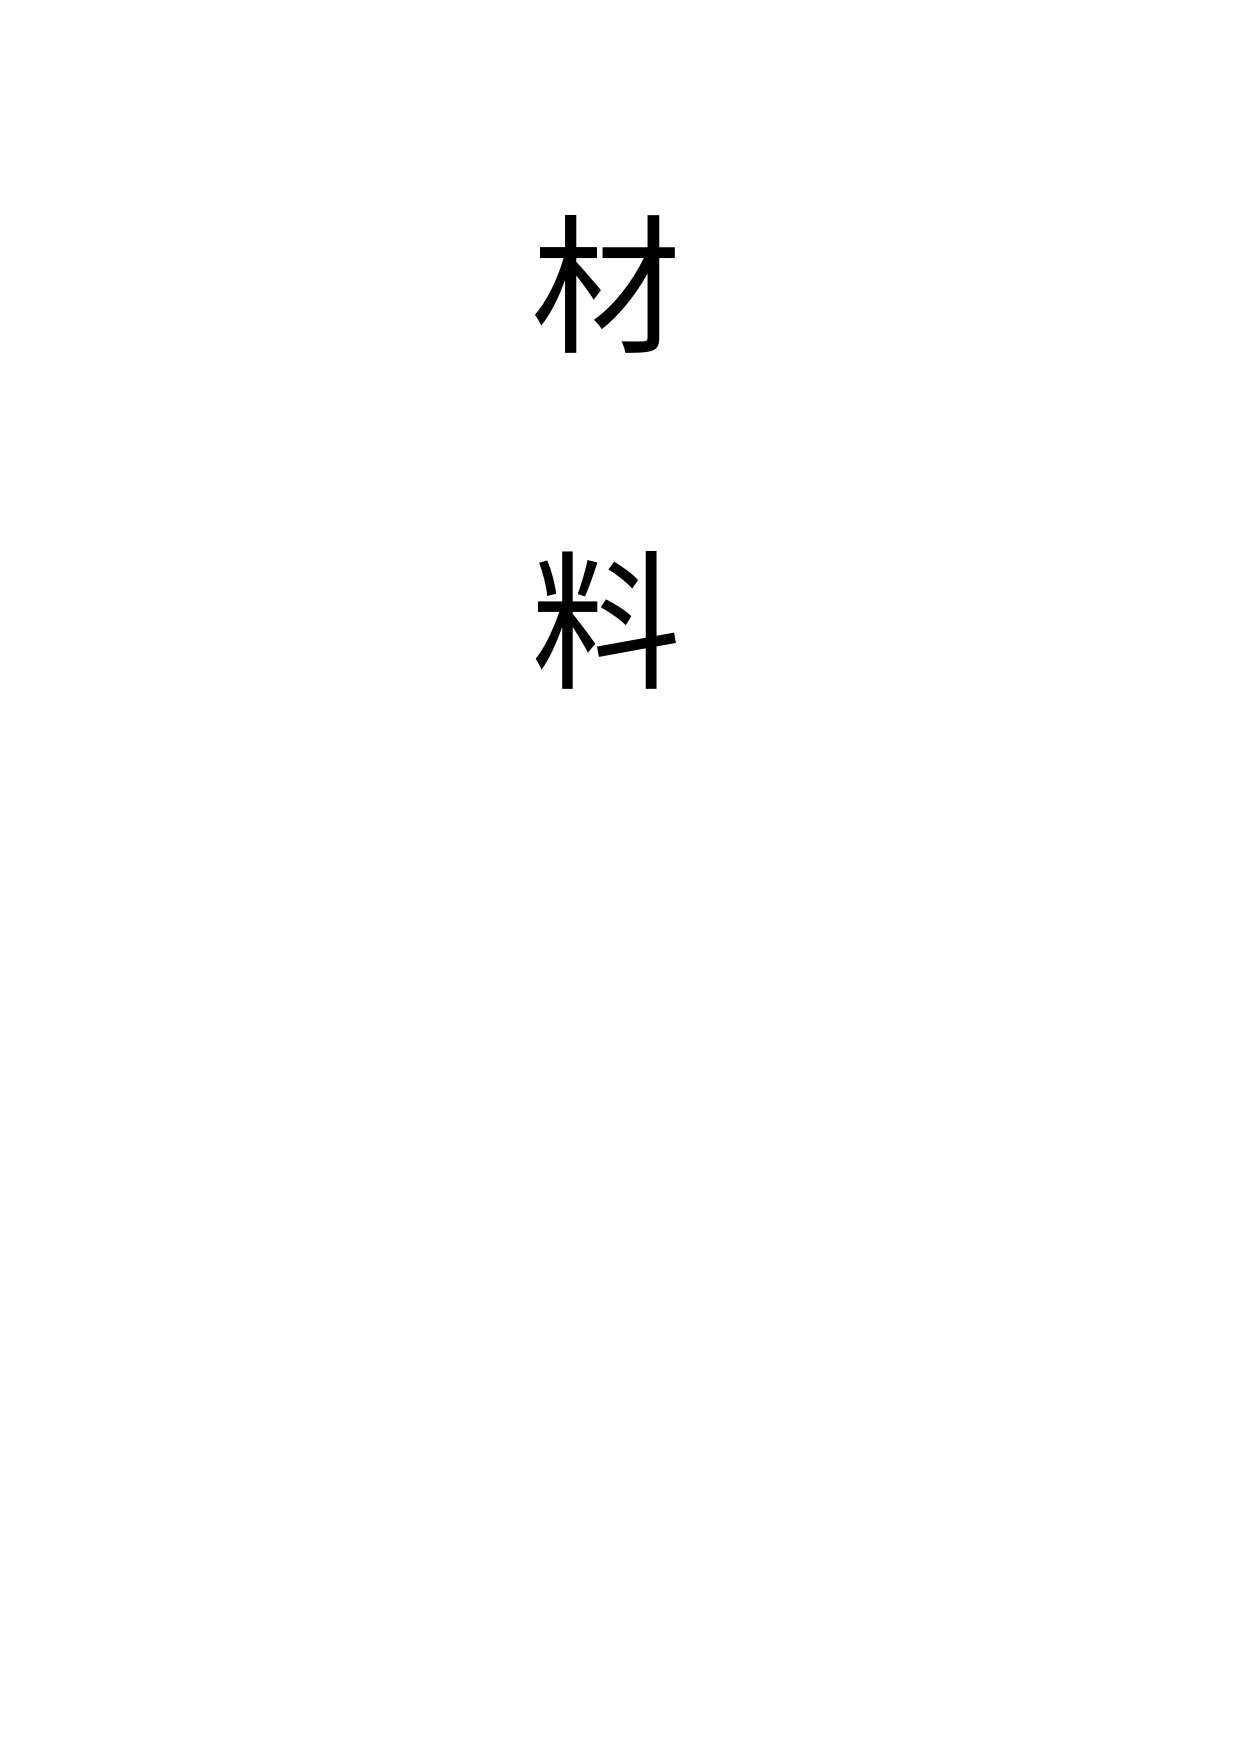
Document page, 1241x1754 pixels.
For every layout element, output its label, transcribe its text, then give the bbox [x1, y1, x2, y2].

text 料 [231, 498, 1053, 726]
text 材 [231, 162, 1053, 389]
